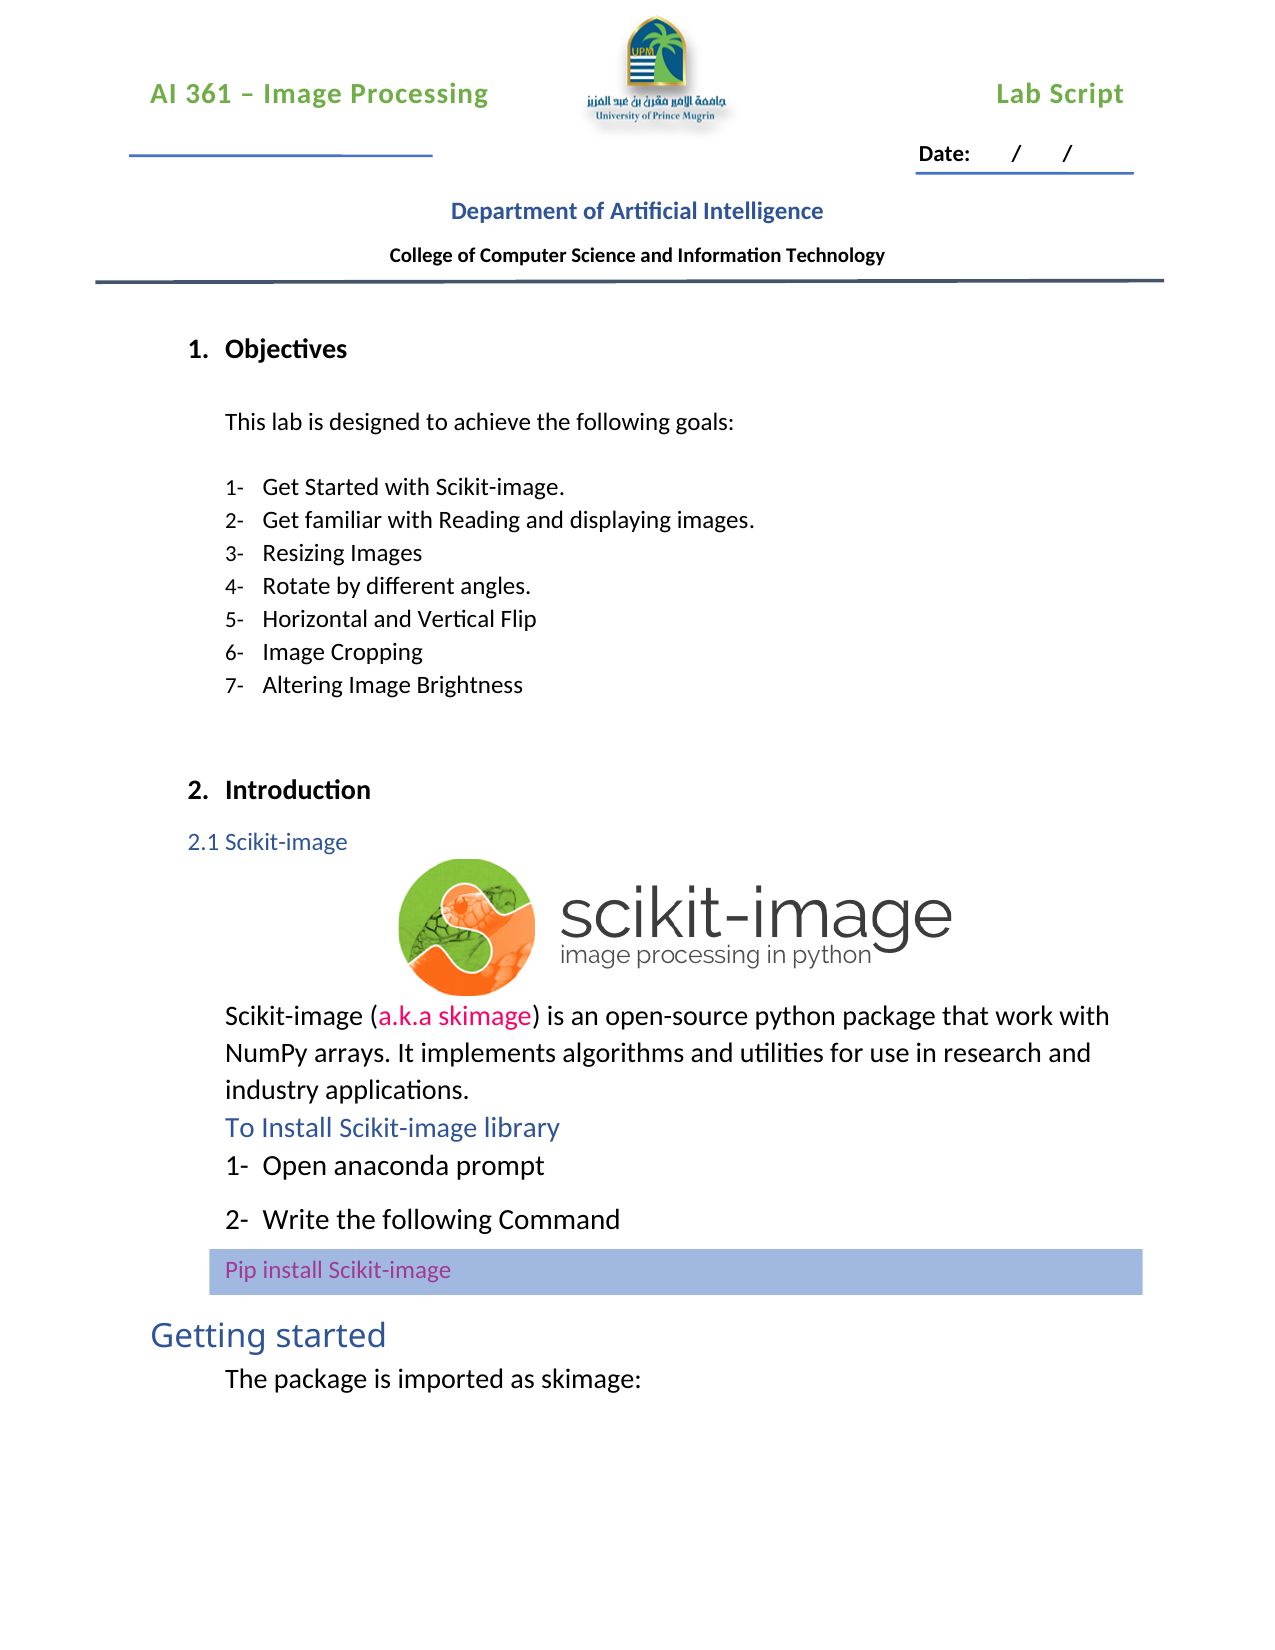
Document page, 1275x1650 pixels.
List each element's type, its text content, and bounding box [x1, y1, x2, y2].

text Department of Artificial Intelligence [150, 195, 1125, 226]
text College of Computer Science and Information Technology [150, 243, 1125, 268]
list Scikit-image (a.k.a skimage) is an open-source python package that work with NumPy arrays. It implements algorithms and utilities for use in research and industry applications. [225, 998, 1125, 1106]
list Rotate by different angles. [225, 570, 1125, 601]
subtitle Getting started [150, 1312, 1125, 1357]
list Open anaconda prompt [225, 1147, 1125, 1183]
list The package is imported as skimage: [225, 1361, 1125, 1395]
list Objectives [187, 332, 1125, 366]
list Introduction [187, 772, 1125, 807]
subtitle Scikit-image [187, 826, 1125, 857]
list Altering Image Brightness [225, 669, 1125, 699]
list Horizontal and Vertical Flip [225, 603, 1125, 634]
list This lab is designed to achieve the following goals: [225, 406, 1125, 436]
list Get Started with Scikit-image. [225, 472, 1125, 502]
list Image Cropping [225, 636, 1125, 667]
list To Install Scikit-image library [225, 1109, 1125, 1144]
picture [398, 859, 952, 996]
list Resizing Images [225, 537, 1125, 568]
list Get familiar with Reading and displaying images. [225, 504, 1125, 535]
list Write the following Command [225, 1201, 1125, 1236]
picture [568, 8, 753, 148]
